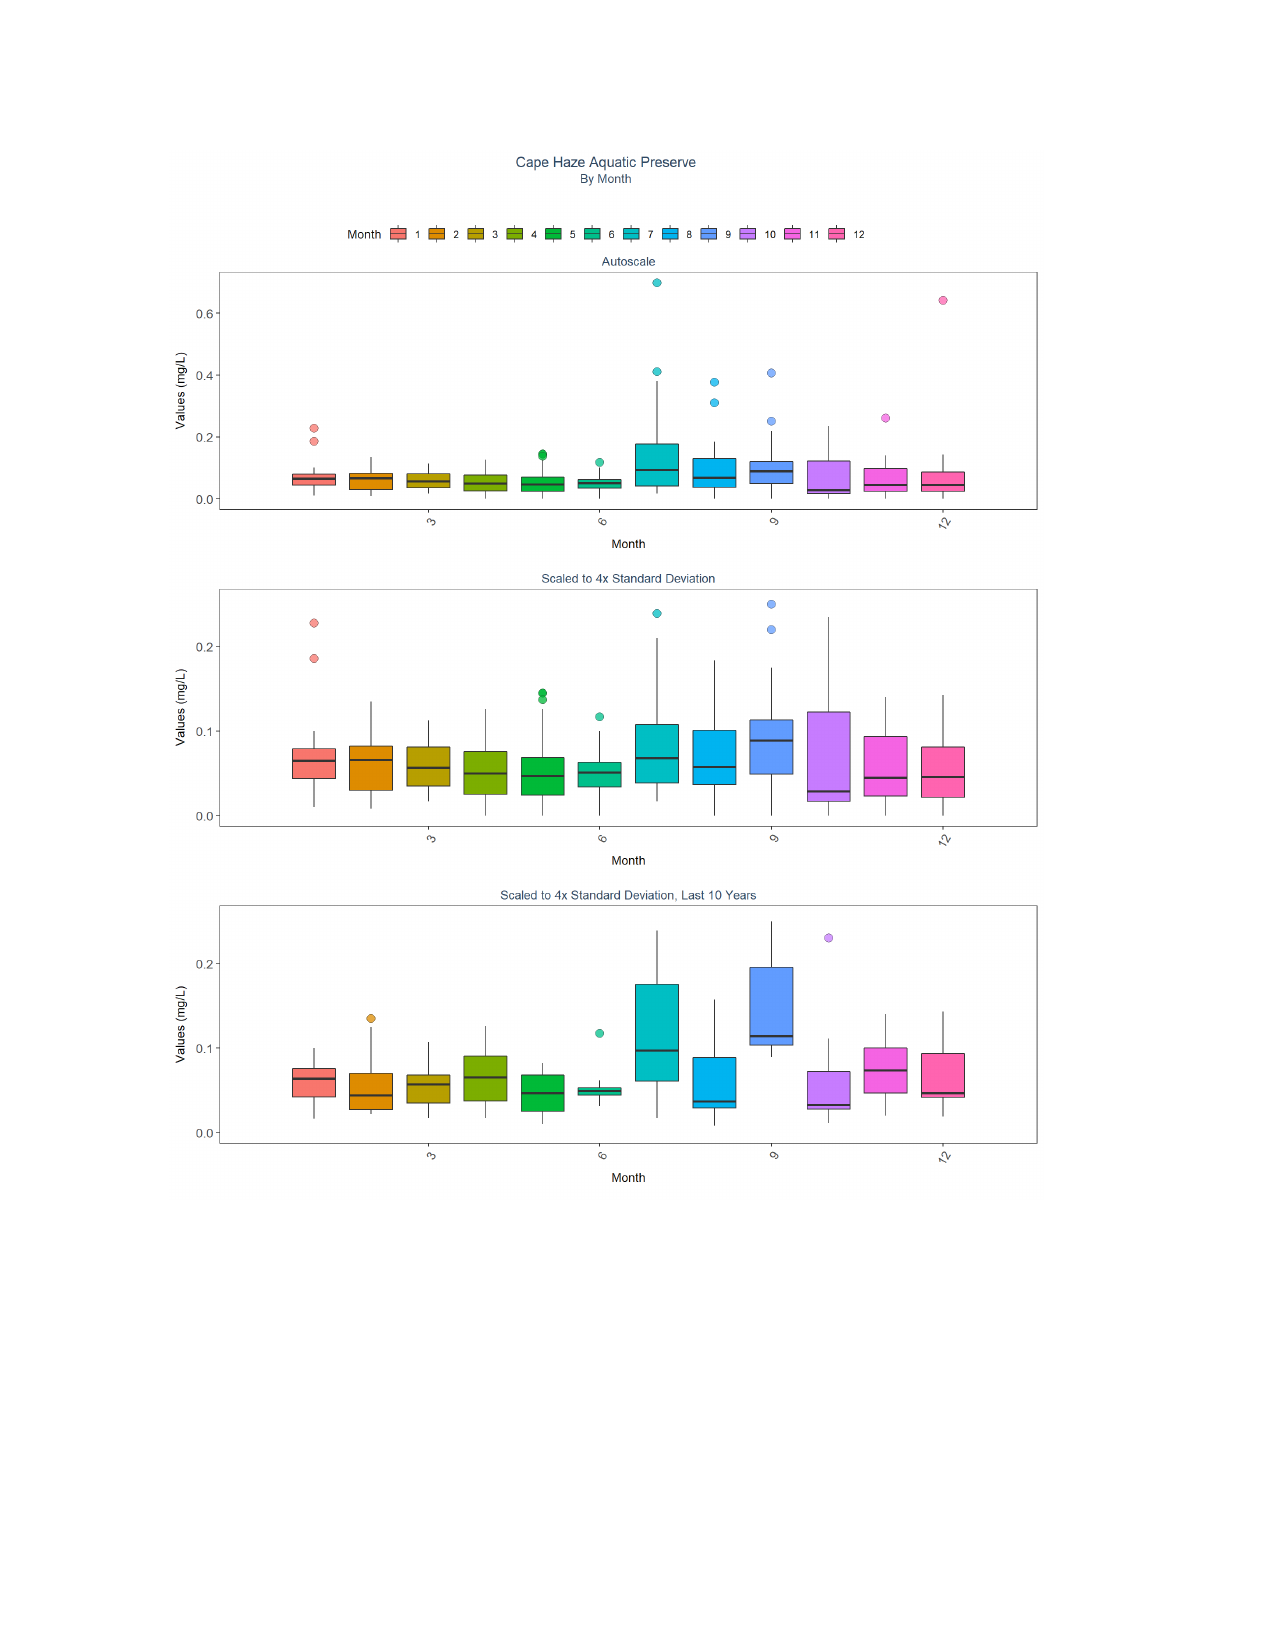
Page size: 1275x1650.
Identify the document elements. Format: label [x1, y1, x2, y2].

picture [168, 150, 1044, 1200]
